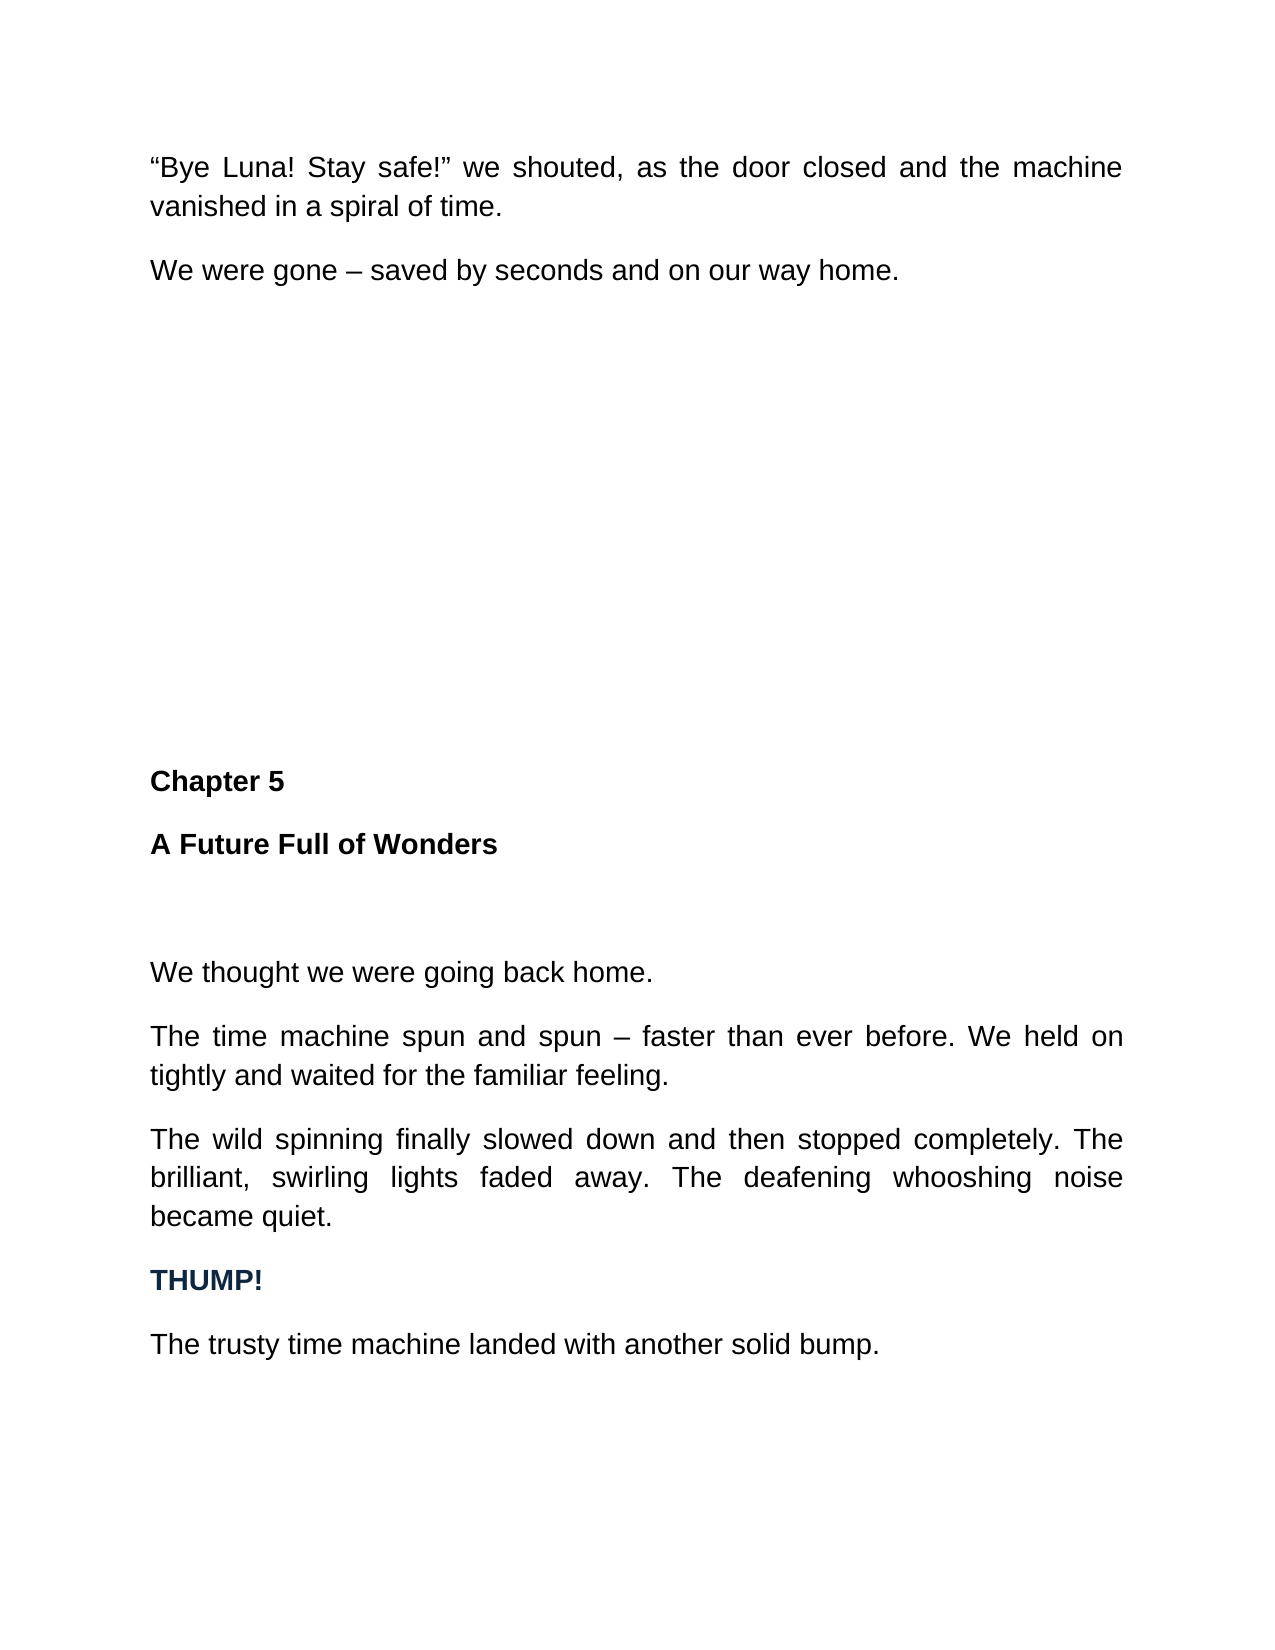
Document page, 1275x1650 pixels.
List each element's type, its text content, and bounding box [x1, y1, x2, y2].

text We were gone – saved by seconds and on our way home. [150, 253, 1125, 286]
text A Future Full of Wonders [150, 827, 1125, 861]
text THUMP! [150, 1263, 1125, 1297]
text Chapter 5 [150, 763, 1125, 797]
text “Bye Luna! Stay safe!” we shouted, as the door closed and the machine vanished in a spiral of time. [150, 150, 1125, 222]
text The wild spinning finally slowed down and then stopped completely. The brilliant, swirling lights faded away. The deafening whooshing noise became quiet. [150, 1122, 1125, 1233]
text The trusty time machine landed with another solid bump. [150, 1327, 1125, 1361]
text We thought we were going back home. [150, 955, 1125, 989]
text The time machine spun and spun – faster than ever before. We held on tightly and waited for the familiar feeling. [150, 1019, 1125, 1091]
